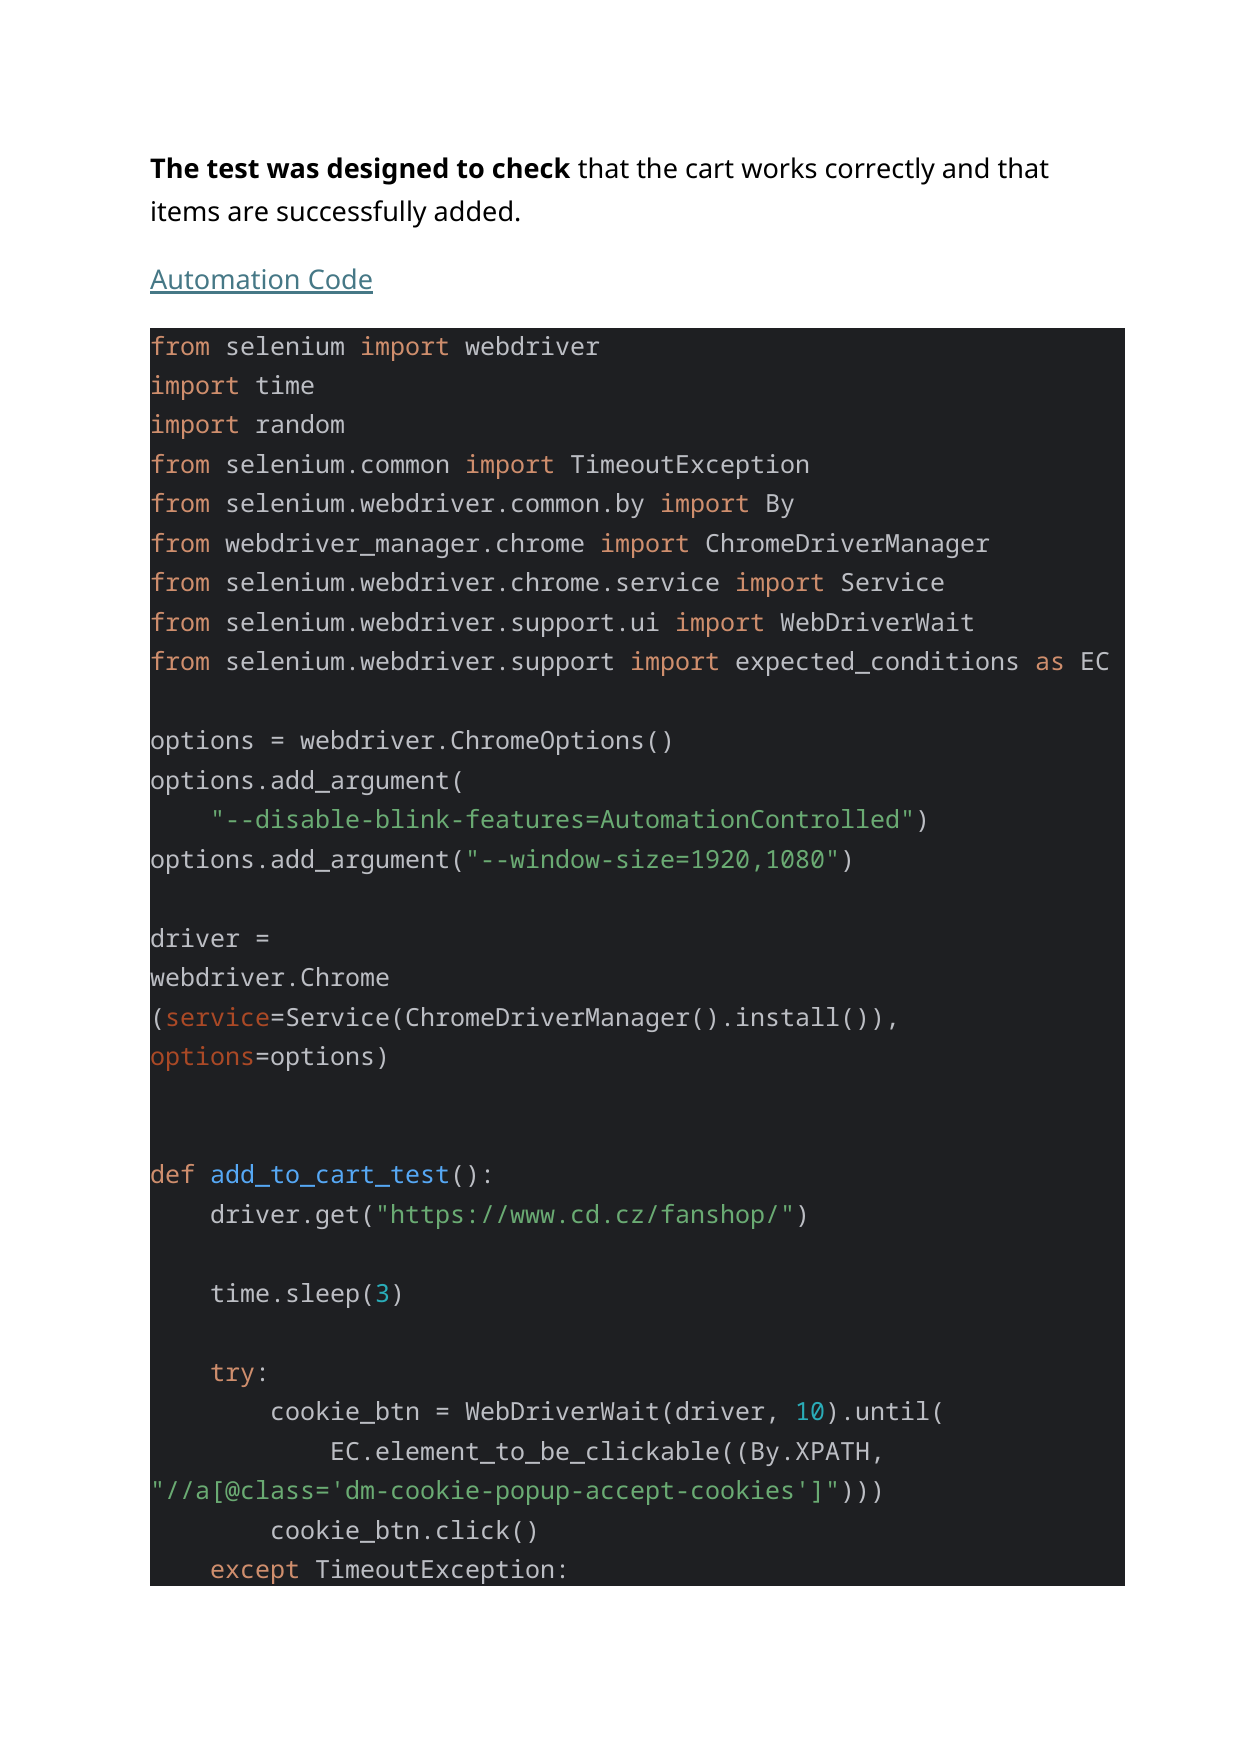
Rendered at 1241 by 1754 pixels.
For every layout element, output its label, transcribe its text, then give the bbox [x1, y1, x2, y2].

text Automation Code [150, 260, 1125, 297]
text The test was designed to check that the cart works correctly and that items are successfully added. [150, 150, 1125, 229]
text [150, 328, 1125, 1586]
